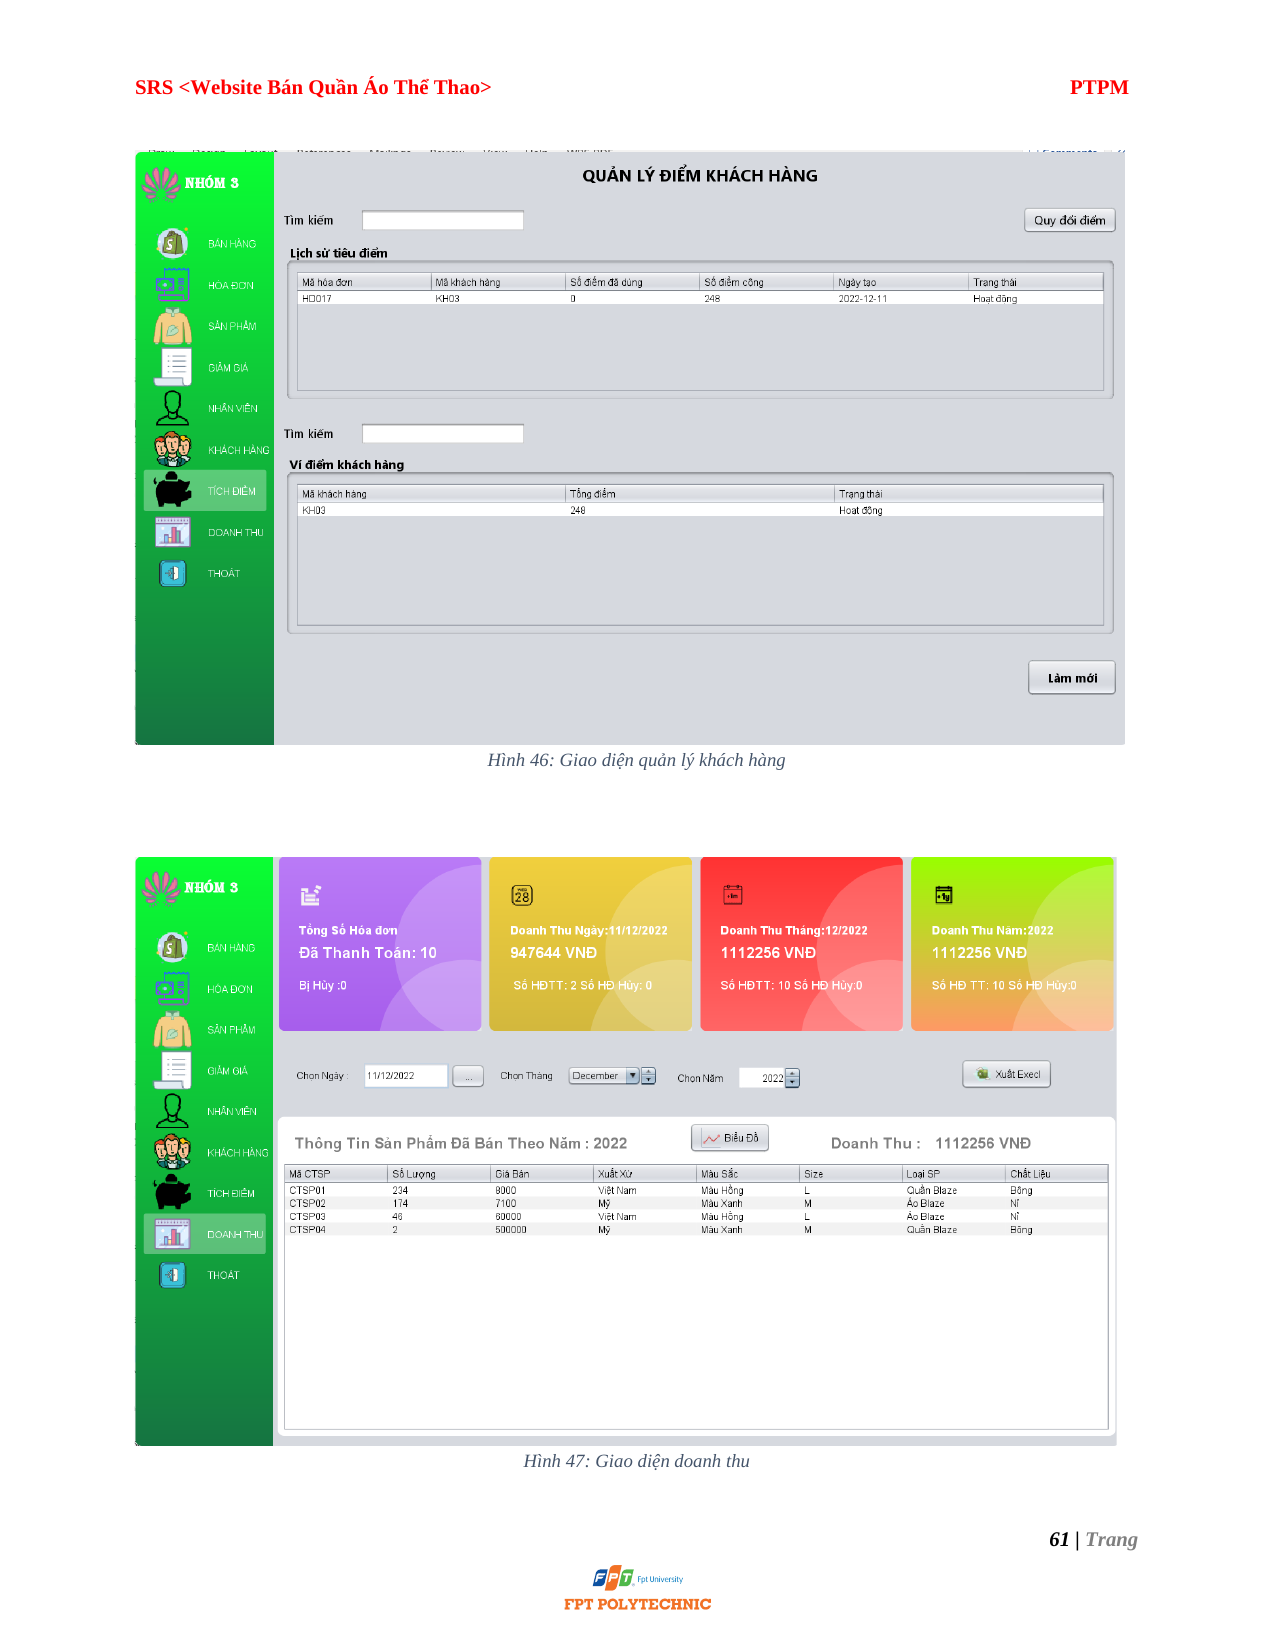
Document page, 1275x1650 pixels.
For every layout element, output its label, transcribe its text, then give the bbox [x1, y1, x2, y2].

picture [563, 1555, 712, 1628]
picture [134, 150, 1125, 745]
picture [134, 857, 1117, 1446]
